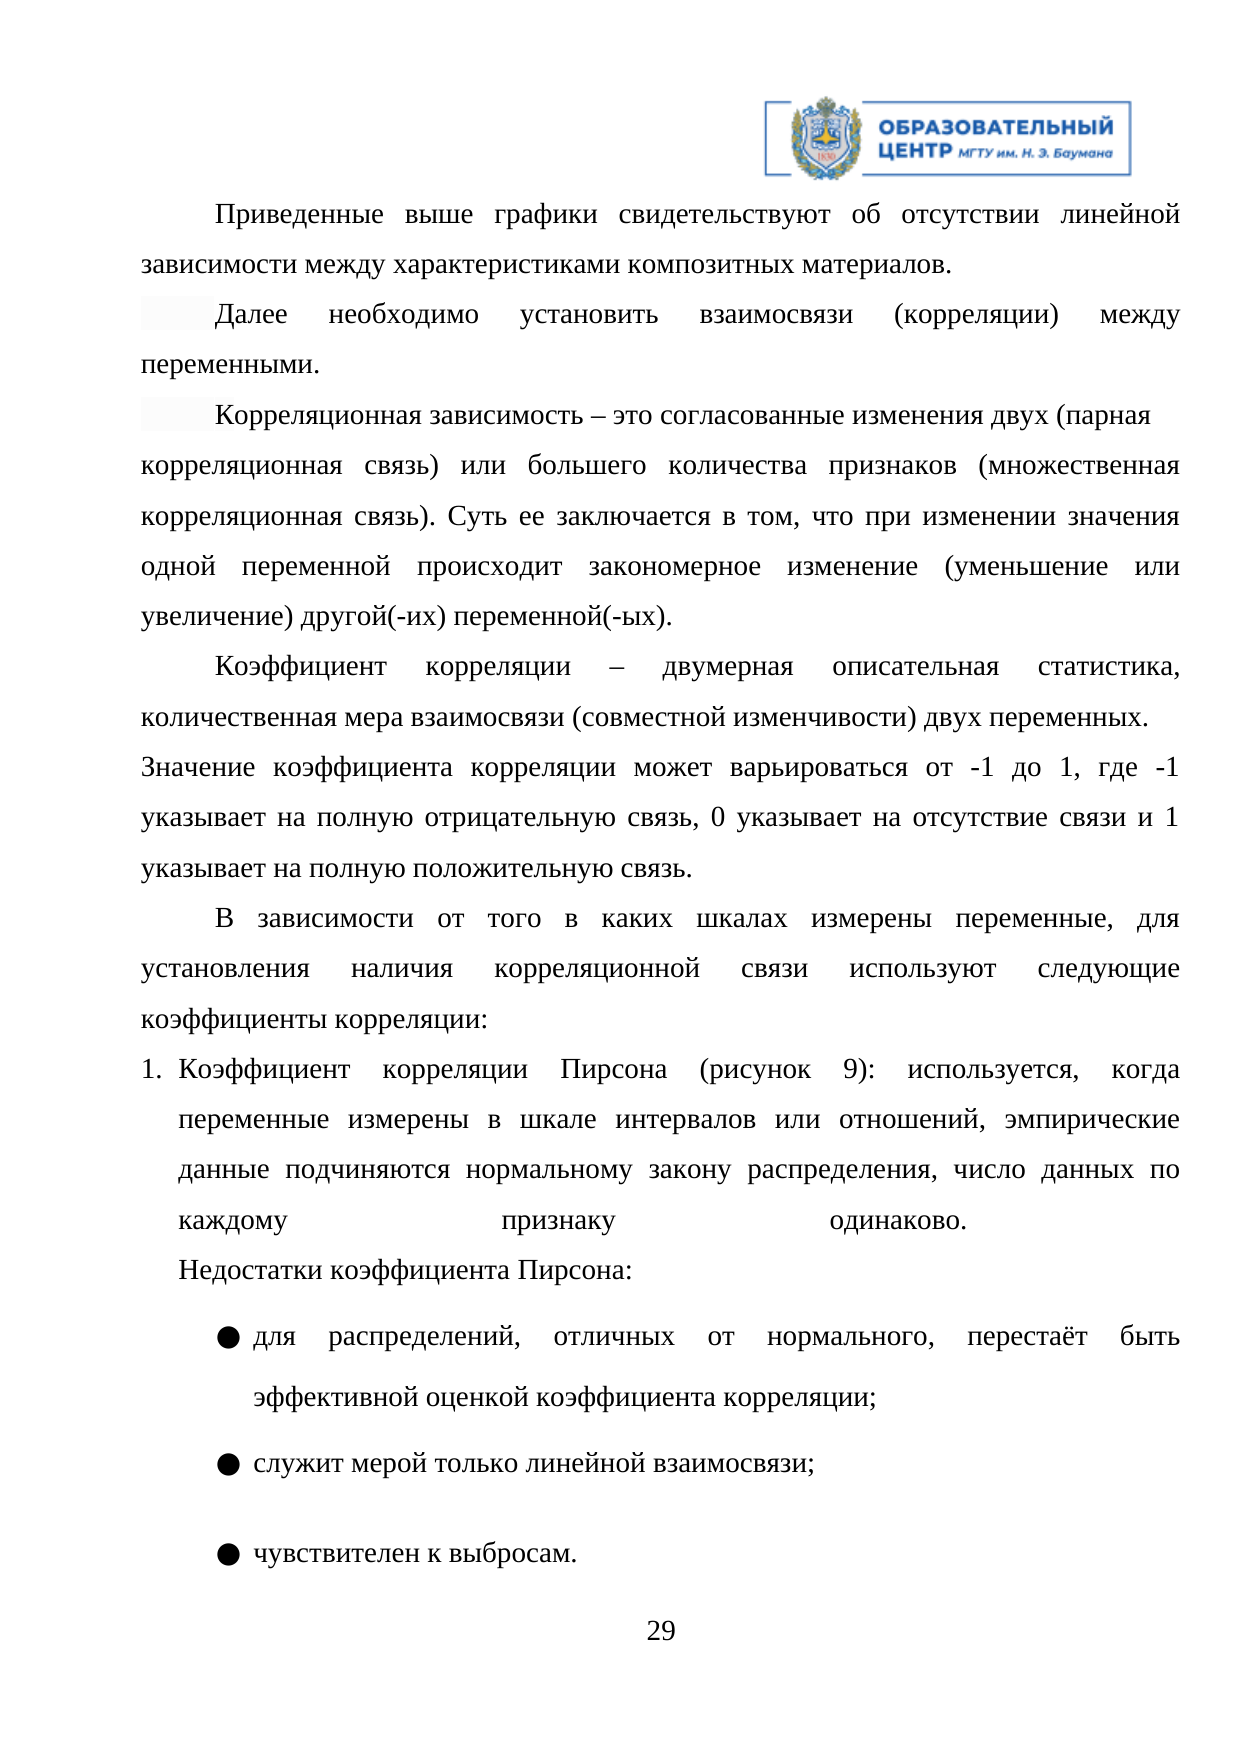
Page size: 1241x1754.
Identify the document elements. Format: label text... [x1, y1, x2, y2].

list служит мерой только линейной взаимосвязи; [216, 1429, 1181, 1489]
list чувствителен к выбросам. [216, 1519, 1181, 1579]
text В зависимости от того в каких шкалах измерены переменные, для установления наличия корреляционной связи используют следующие коэффициенты корреляции: [141, 900, 1181, 1034]
list Коэффициент корреляции Пирсона (рисунок 9): используется, когда переменные измерены в шкале интервалов или отношений, эмпирические данные подчиняются нормальному закону распределения, число данных по каждому признаку одинаково. Недостатки коэффициента Пирсона: [141, 1051, 1181, 1286]
picture [734, 73, 1182, 196]
text корреляционная связь) или большего количества признаков (множественная корреляционная связь). Суть ее заключается в том, что при изменении значения одной переменной происходит закономерное изменение (уменьшение или увеличение) другой(-их) переменной(-ых). [141, 447, 1181, 632]
text Далее необходимо установить взаимосвязи (корреляции) между переменными. [141, 296, 1181, 380]
list для распределений, отличных от нормального, перестаёт быть эффективной оценкой коэффициента корреляции; [216, 1303, 1181, 1413]
text Приведенные выше графики свидетельствуют об отсутствии линейной зависимости между характеристиками композитных материалов. [141, 196, 1181, 279]
text Корреляционная зависимость – это согласованные изменения двух (парная [234, 397, 1181, 431]
text Значение коэффициента корреляции может варьироваться от -1 до 1, где -1 указывает на полную отрицательную связь, 0 указывает на отсутствие связи и 1 указывает на полную положительную связь. [141, 749, 1181, 883]
text Коэффициент корреляции – двумерная описательная статистика, количественная мера взаимосвязи (совместной изменчивости) двух переменных. [141, 648, 1181, 732]
